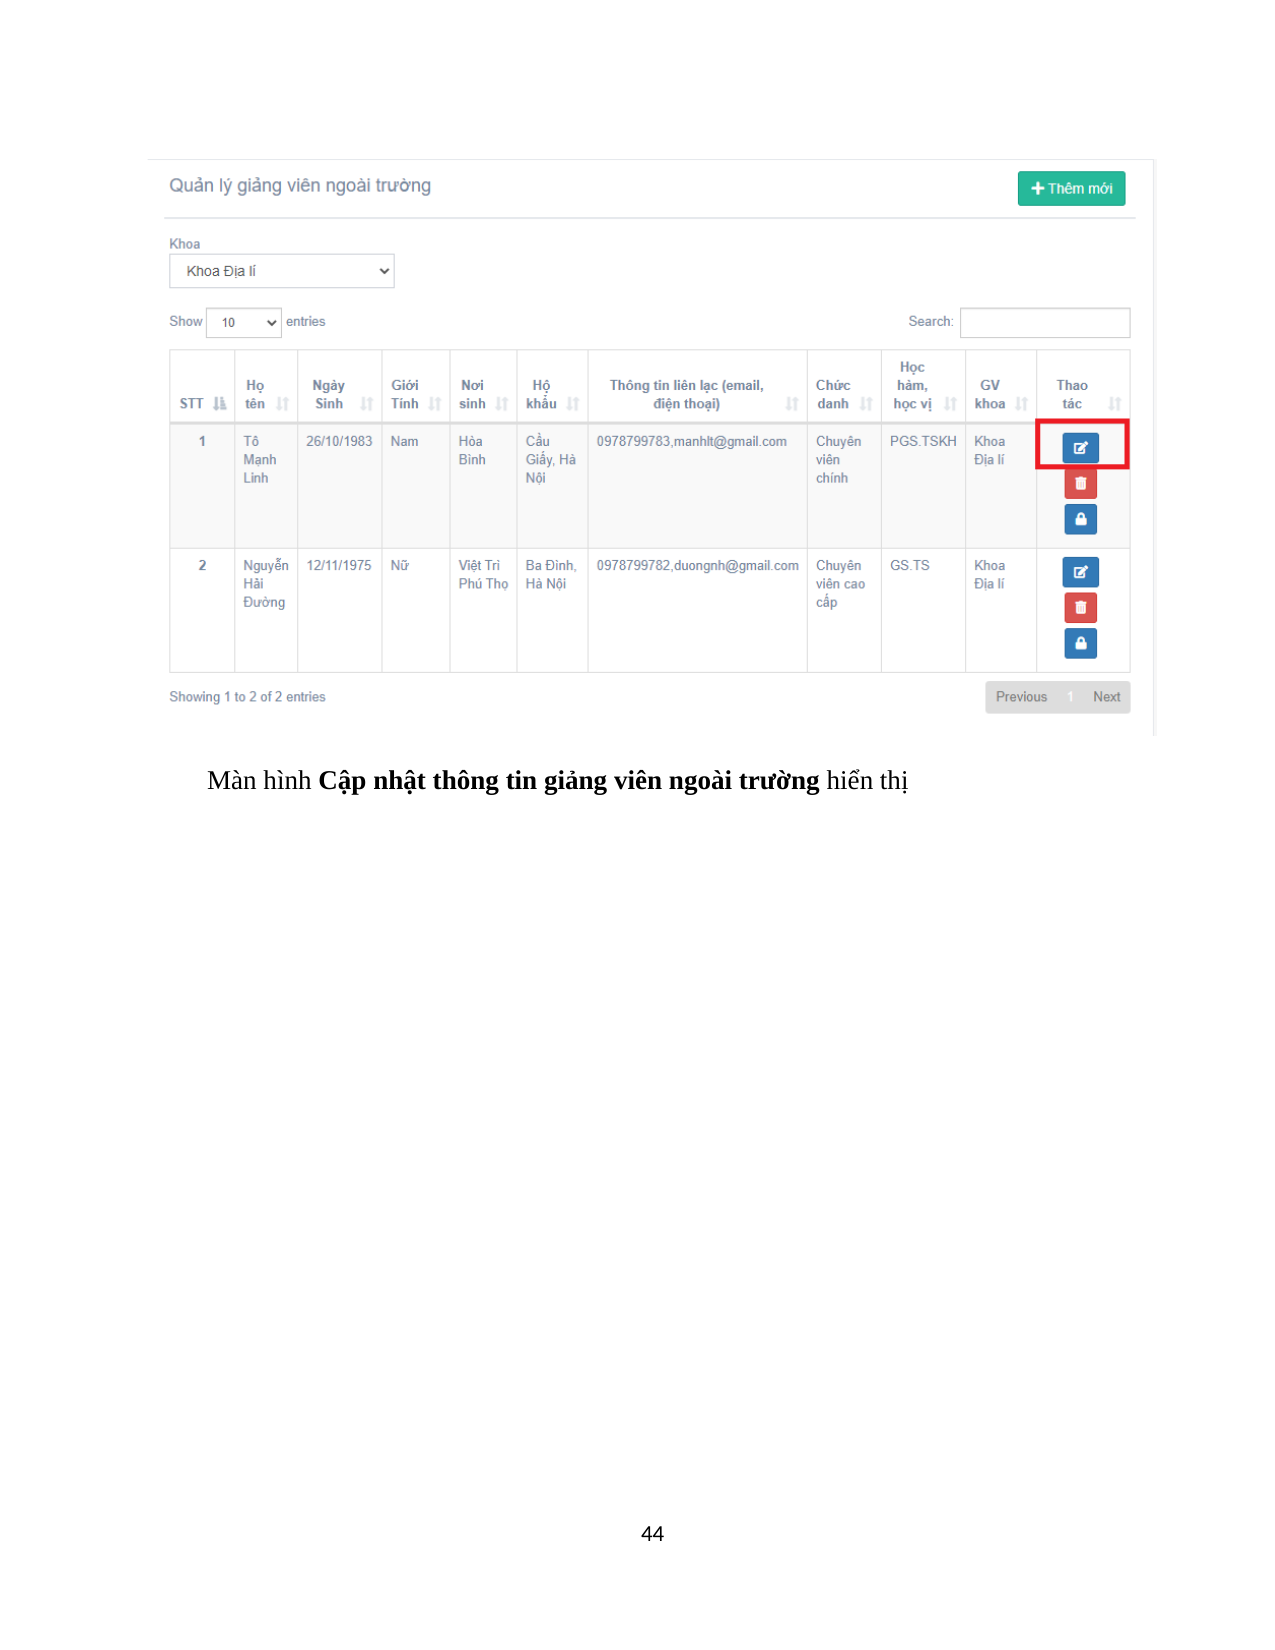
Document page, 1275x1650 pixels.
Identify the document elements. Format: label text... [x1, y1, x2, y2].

text Màn hình Cập nhật thông tin giảng viên ngoài trường hiển thị [148, 764, 1157, 795]
picture [147, 159, 1157, 736]
